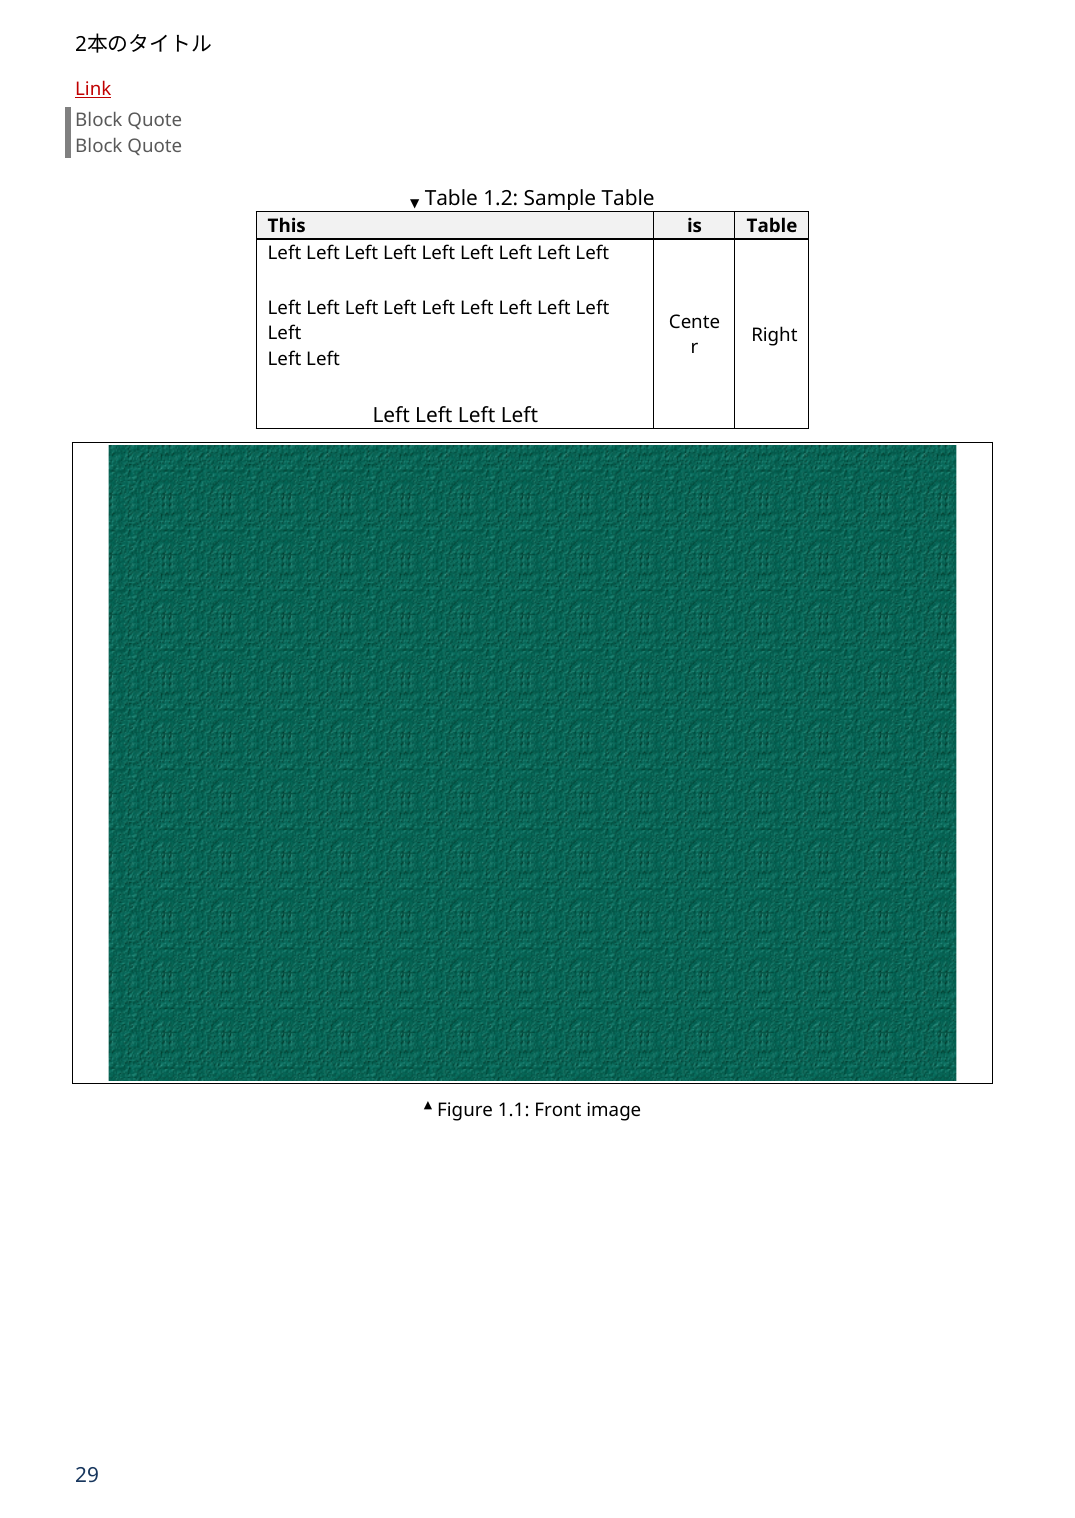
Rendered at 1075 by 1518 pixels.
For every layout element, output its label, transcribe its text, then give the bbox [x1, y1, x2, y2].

table_cell Left Left Left Left Left Left Left Left Left Left Left Left Left Left Left Left Left Left Left Left Left Left Left Left Left [257, 240, 653, 428]
text ▼ Table 1.2: Sample Table [75, 183, 990, 211]
text Block Quote Block Quote [71, 107, 990, 158]
table_cell Right [735, 240, 808, 428]
picture [108, 445, 957, 1081]
table_header This [257, 212, 653, 238]
table_cell Center [654, 240, 734, 428]
text Link [75, 75, 990, 101]
table_header Table [735, 212, 808, 238]
table_header is [654, 212, 734, 238]
text ▲ Figure 1.1: Front image [75, 1096, 990, 1122]
